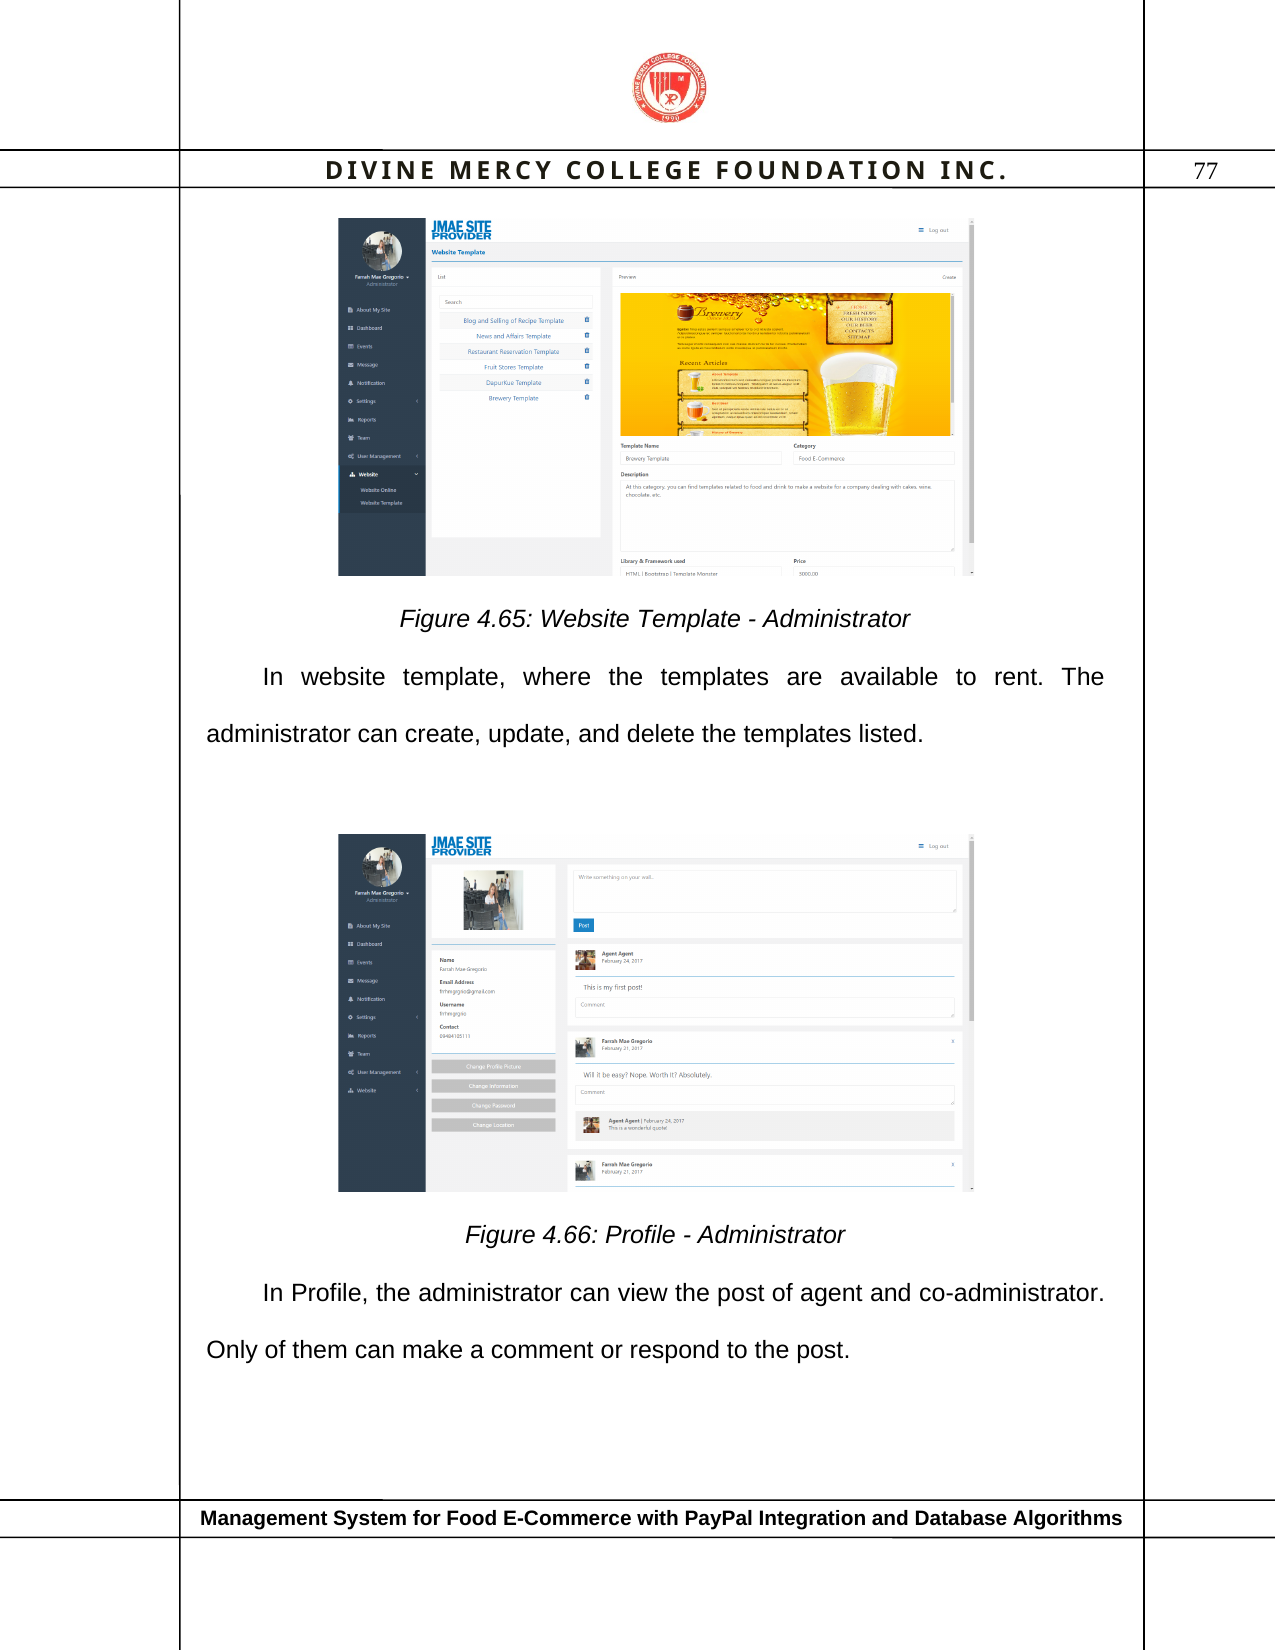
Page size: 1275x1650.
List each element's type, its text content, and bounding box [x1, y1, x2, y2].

text Figure 4.66: Profile - Administrator [206, 1220, 1106, 1249]
text Figure 4.65: Website Template - Administrator [206, 604, 1106, 633]
text In Profile, the administrator can view the post of agent and co-administrator. Only of them can make a comment or respond to the post. [206, 1278, 1106, 1364]
text In website template, where the templates are available to rent. The administrator can create, update, and delete the templates listed. [206, 662, 1106, 748]
picture [338, 218, 975, 576]
picture [632, 52, 709, 123]
picture [338, 834, 975, 1192]
